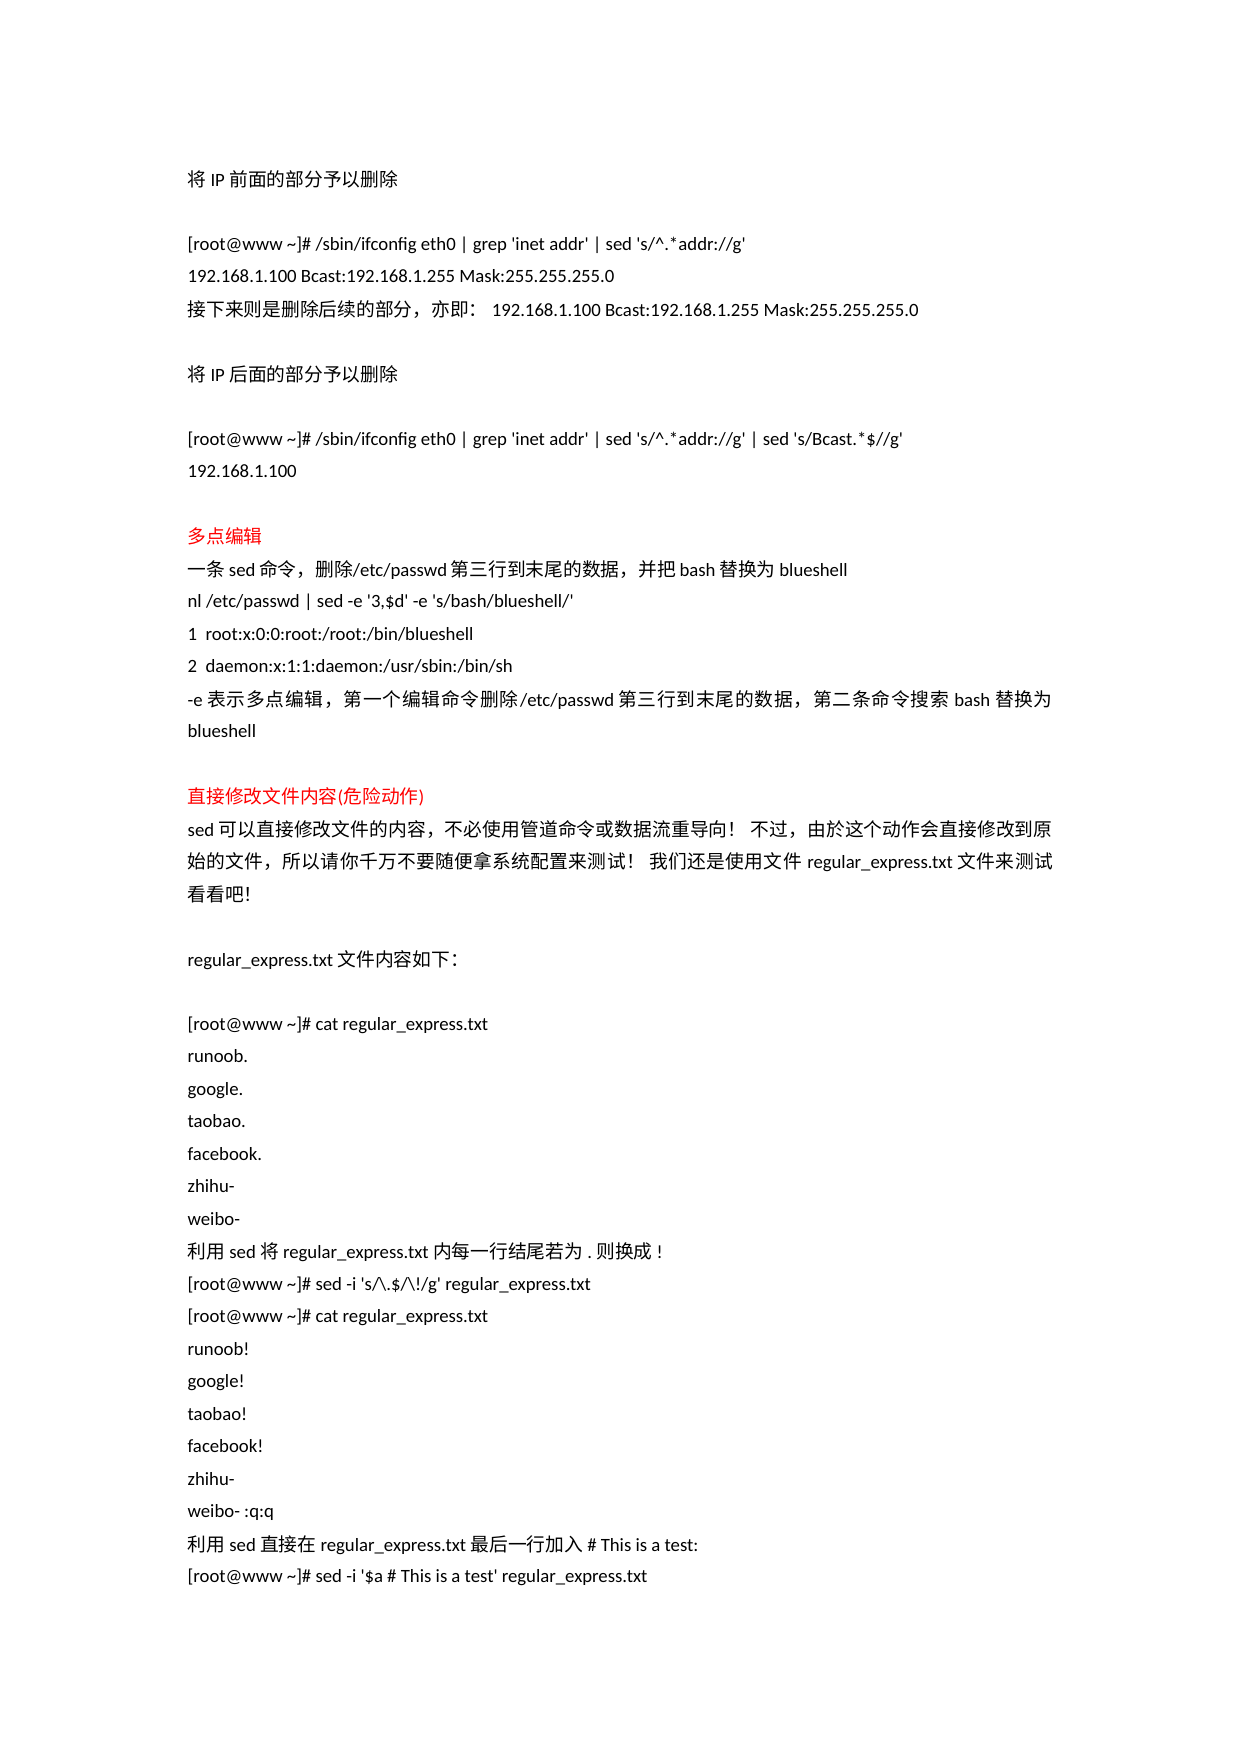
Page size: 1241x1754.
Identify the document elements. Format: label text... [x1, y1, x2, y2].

text 利用 sed 直接在 regular_express.txt 最后一行加入 # This is a test: [187, 1527, 1053, 1559]
text 将 IP 前面的部分予以删除 [187, 162, 1053, 194]
text [root@www ~]# sed -i 's/\.$/\!/g' regular_express.txt [187, 1267, 1053, 1299]
text sed 可以直接修改文件的内容，不必使用管道命令或数据流重导向！ 不过，由於这个动作会直接修改到原始的文件，所以请你千万不要随便拿系统配置来测试！ 我们还是使用文件 regular_express.txt 文件来测试看看吧！ [187, 812, 1053, 909]
text [root@www ~]# /sbin/ifconfig eth0 | grep 'inet addr' | sed 's/^.*addr://g' [187, 227, 1053, 259]
text zhihu- [187, 1169, 1053, 1202]
text [root@www ~]# cat regular_express.txt [187, 1299, 1053, 1332]
text 1 root:x:0:0:root:/root:/bin/blueshell [187, 617, 1053, 649]
text google. [187, 1072, 1053, 1104]
text facebook. [187, 1137, 1053, 1169]
text weibo- :q:q [187, 1494, 1053, 1527]
text [root@www ~]# /sbin/ifconfig eth0 | grep 'inet addr' | sed 's/^.*addr://g' | sed 's/Bcast.*$//g' [187, 422, 1053, 454]
text nl /etc/passwd | sed -e '3,$d' -e 's/bash/blueshell/' [187, 584, 1053, 617]
text 一条sed命令，删除/etc/passwd第三行到末尾的数据，并把bash替换为blueshell [187, 552, 1053, 584]
text [root@www ~]# sed -i '$a # This is a test' regular_express.txt [187, 1559, 1053, 1592]
text regular_express.txt 文件内容如下： [187, 942, 1053, 974]
text -e表示多点编辑，第一个编辑命令删除/etc/passwd第三行到末尾的数据，第二条命令搜索bash替换为blueshell [187, 682, 1053, 747]
text runoob! [187, 1332, 1053, 1364]
text google! [187, 1364, 1053, 1397]
text 192.168.1.100 [187, 454, 1053, 487]
text 将 IP 后面的部分予以删除 [187, 357, 1053, 389]
text 接下来则是删除后续的部分，亦即： 192.168.1.100 Bcast:192.168.1.255 Mask:255.255.255.0 [187, 292, 1053, 324]
text 直接修改文件内容(危险动作) [187, 779, 1053, 812]
text [root@www ~]# cat regular_express.txt [187, 1007, 1053, 1039]
text zhihu- [187, 1462, 1053, 1494]
text 多点编辑 [187, 519, 1053, 552]
text taobao. [187, 1104, 1053, 1137]
text weibo- [187, 1202, 1053, 1234]
text taobao! [187, 1397, 1053, 1429]
text 利用 sed 将 regular_express.txt 内每一行结尾若为 . 则换成 ! [187, 1234, 1053, 1267]
text runoob. [187, 1039, 1053, 1072]
text facebook! [187, 1429, 1053, 1462]
text 192.168.1.100 Bcast:192.168.1.255 Mask:255.255.255.0 [187, 259, 1053, 292]
text 2 daemon:x:1:1:daemon:/usr/sbin:/bin/sh [187, 649, 1053, 682]
